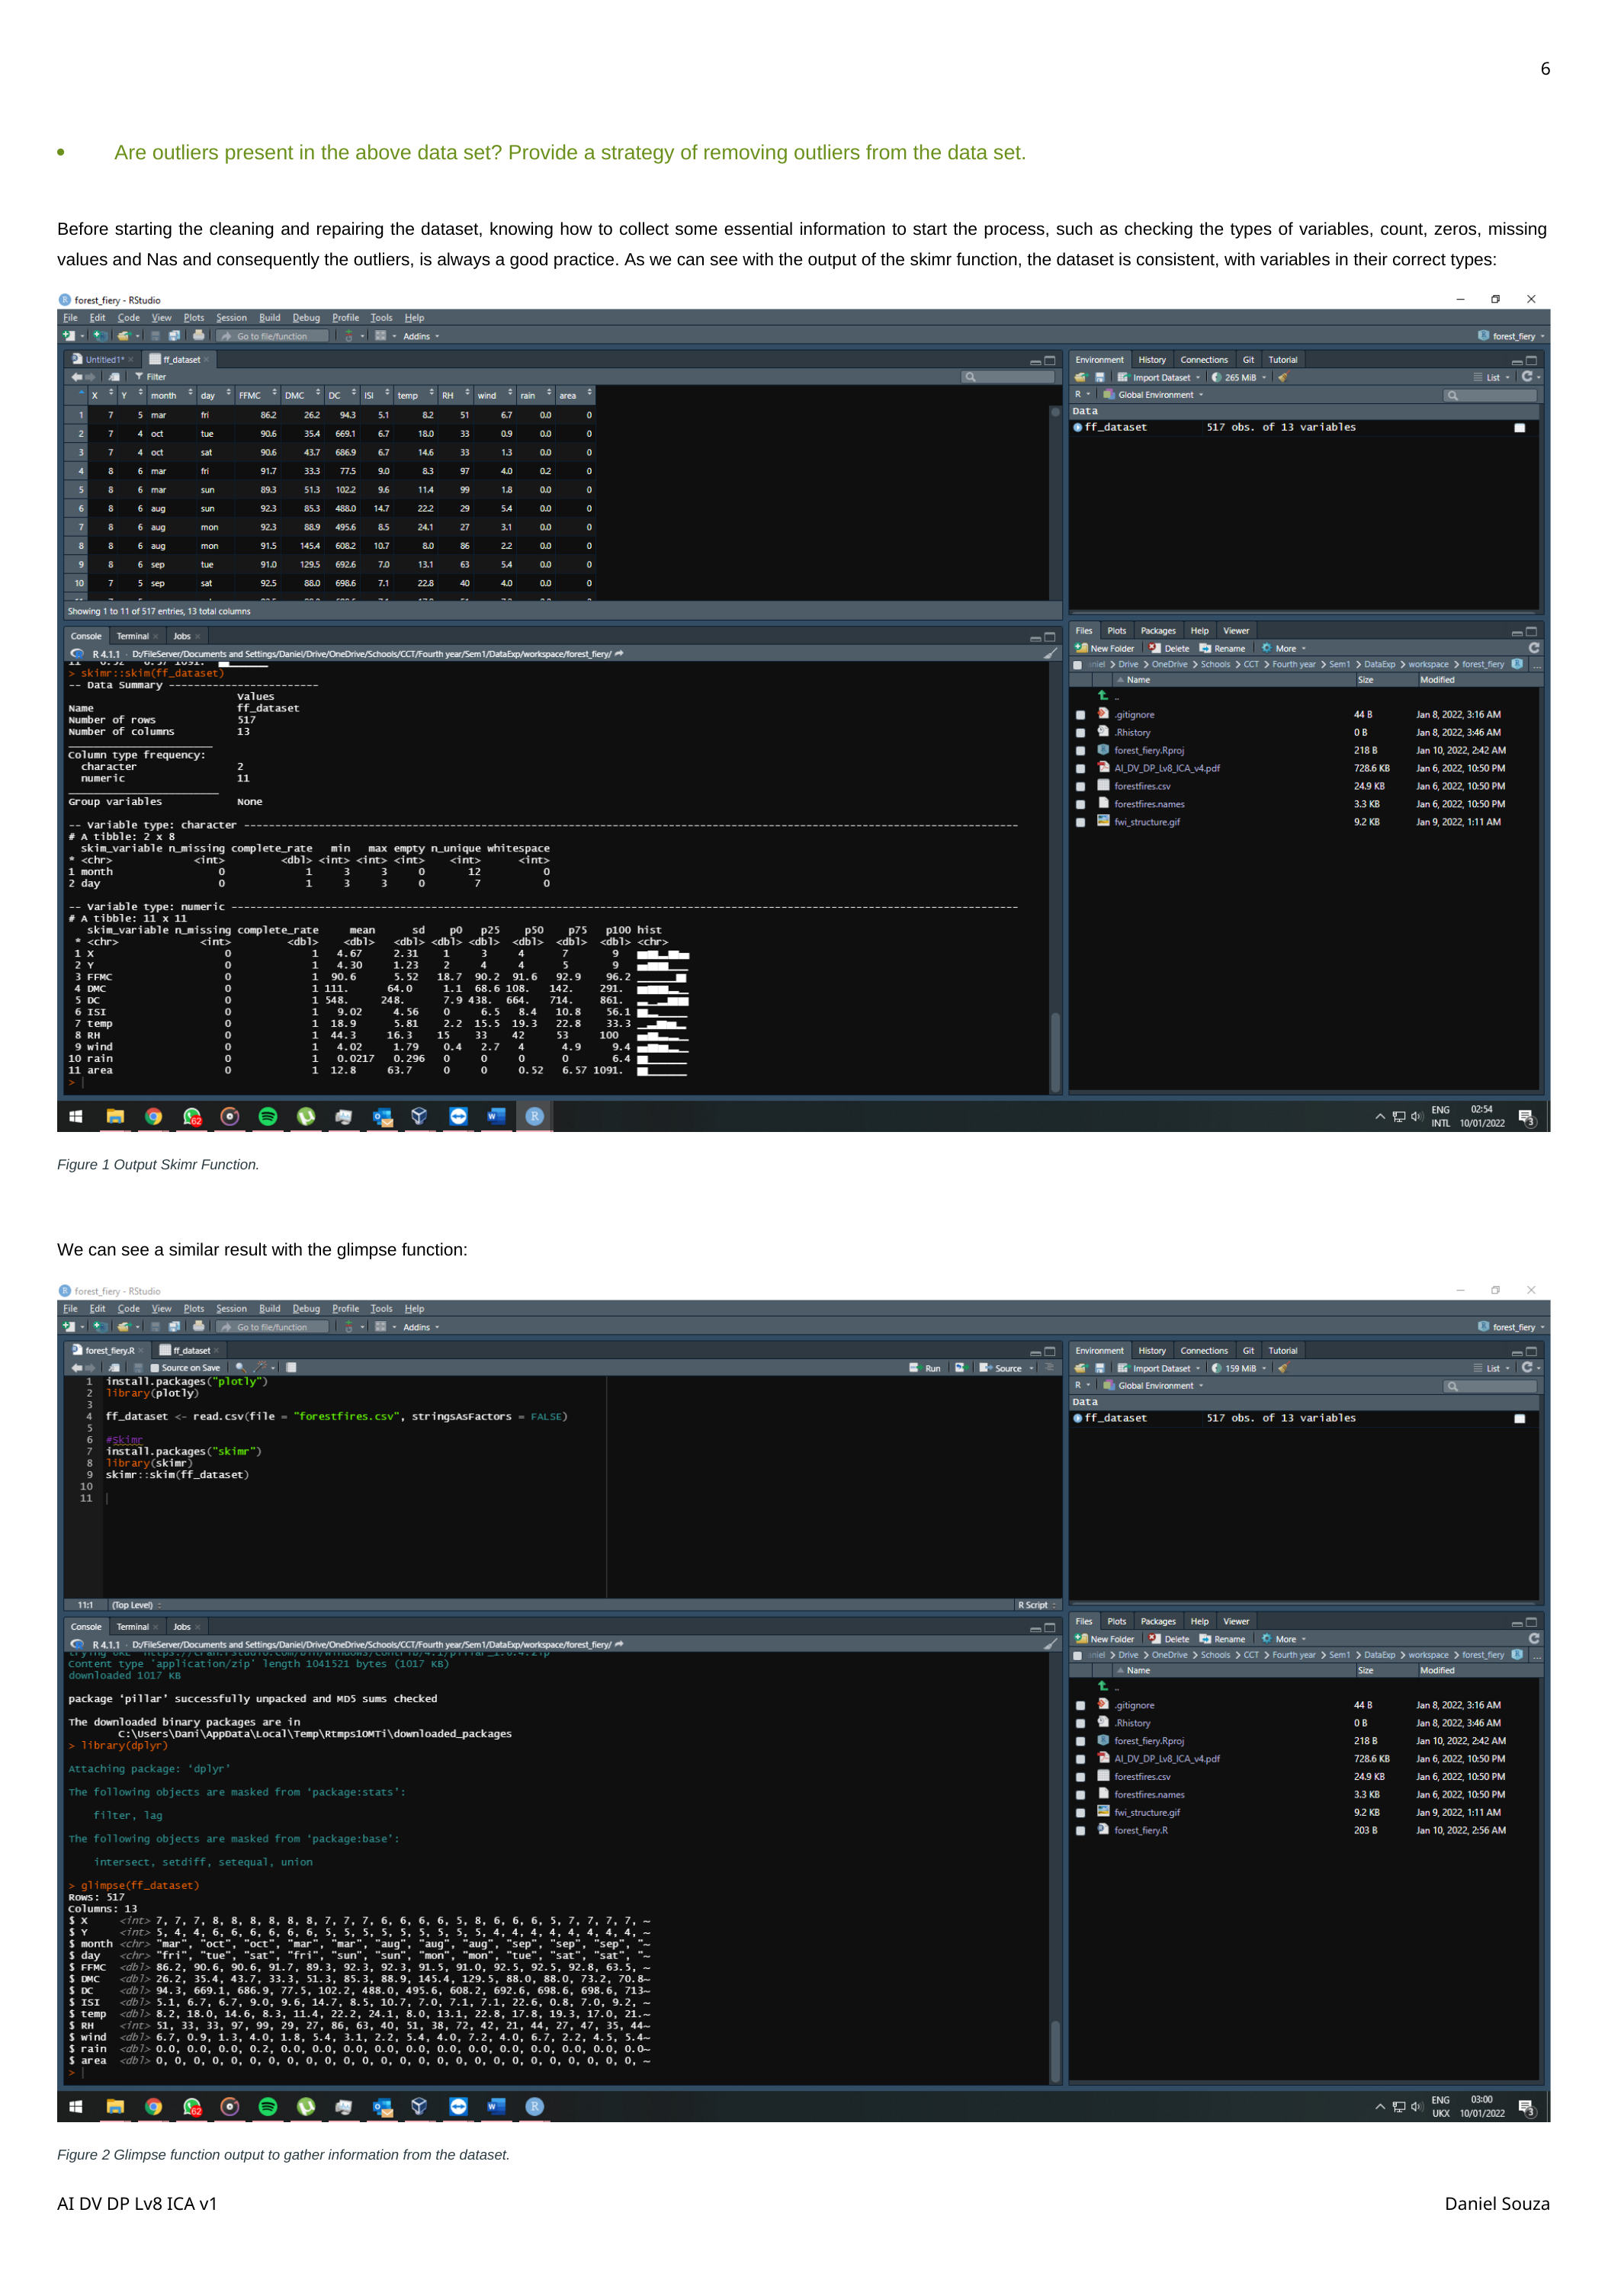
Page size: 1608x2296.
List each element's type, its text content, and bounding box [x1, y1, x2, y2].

subtitle Are outliers present in the above data set? Provide a strategy of removing outliers from the data set. [57, 140, 1550, 165]
picture [57, 1282, 1551, 2122]
text We can see a similar result with the glimpse function: [57, 1239, 1550, 1260]
picture [57, 292, 1551, 1132]
text Before starting the cleaning and repairing the dataset, knowing how to collect some essential information to start the process, such as checking the types of variables, count, zeros, missing values and Nas and consequently the outliers, is always a good practice. As we can see with the output of the skimr function, the dataset is consistent, with variables in their correct types: [57, 219, 1550, 269]
